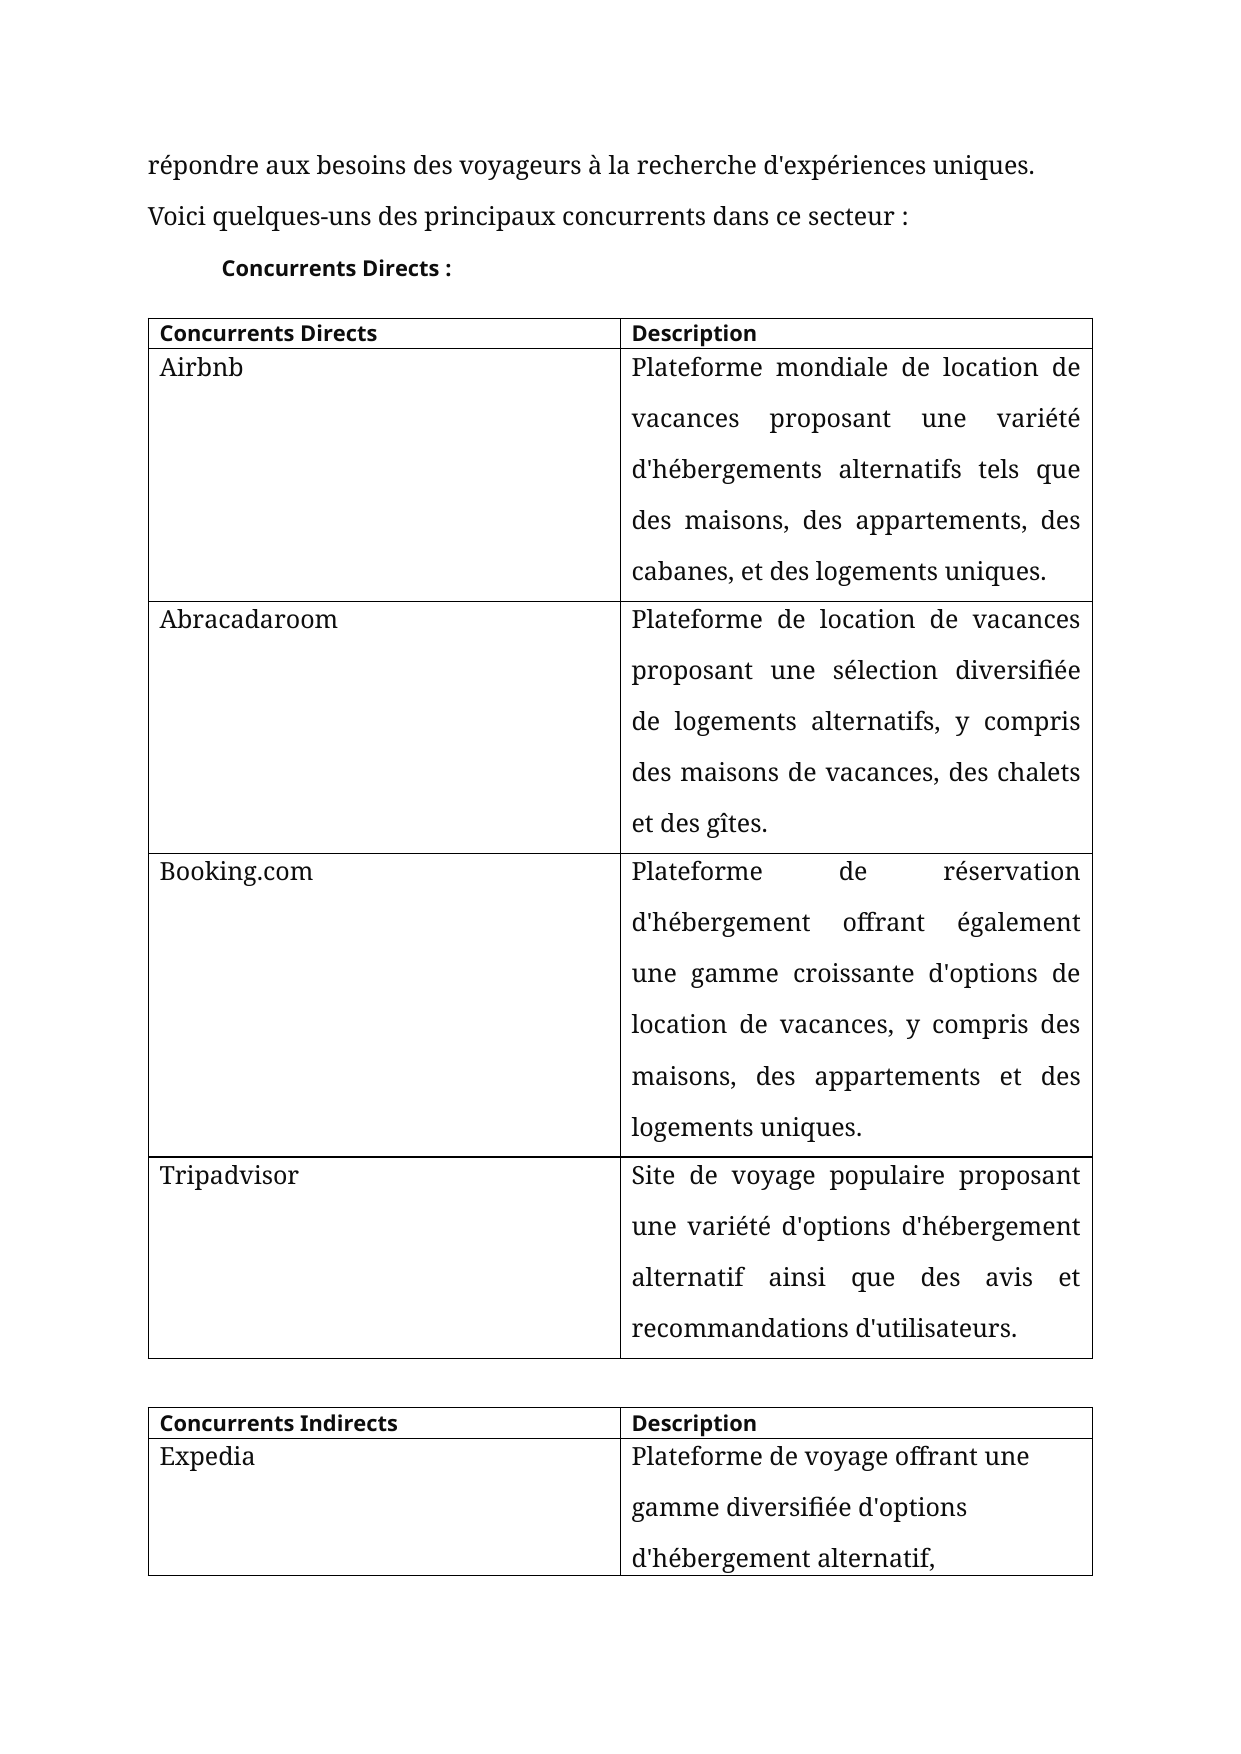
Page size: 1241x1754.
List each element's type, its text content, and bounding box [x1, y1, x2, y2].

table_cell Expedia [149, 1439, 620, 1575]
table_cell Booking.com [149, 854, 620, 1156]
table_cell Airbnb [149, 349, 620, 601]
table_cell Plateforme mondiale de location de vacances proposant une variété d'hébergements alternatifs tels que des maisons, des appartements, des cabanes, et des logements uniques. [621, 349, 1092, 601]
table_cell Tripadvisor [149, 1158, 620, 1358]
table_header Description [621, 319, 1092, 348]
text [148, 148, 1093, 284]
table_cell Abracadaroom [149, 602, 620, 853]
table_header Concurrents Directs [149, 319, 620, 348]
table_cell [621, 1439, 1092, 1575]
table_header Description [621, 1408, 1092, 1438]
table_cell Plateforme de réservation d'hébergement offrant également une gamme croissante d'options de location de vacances, y compris des maisons, des appartements et des logements uniques. [621, 854, 1092, 1156]
table_cell Plateforme de location de vacances proposant une sélection diversifiée de logements alternatifs, y compris des maisons de vacances, des chalets et des gîtes. [621, 602, 1092, 853]
table_header Concurrents Indirects [149, 1408, 620, 1438]
table_cell Site de voyage populaire proposant une variété d'options d'hébergement alternatif ainsi que des avis et recommandations d'utilisateurs. [621, 1158, 1092, 1358]
